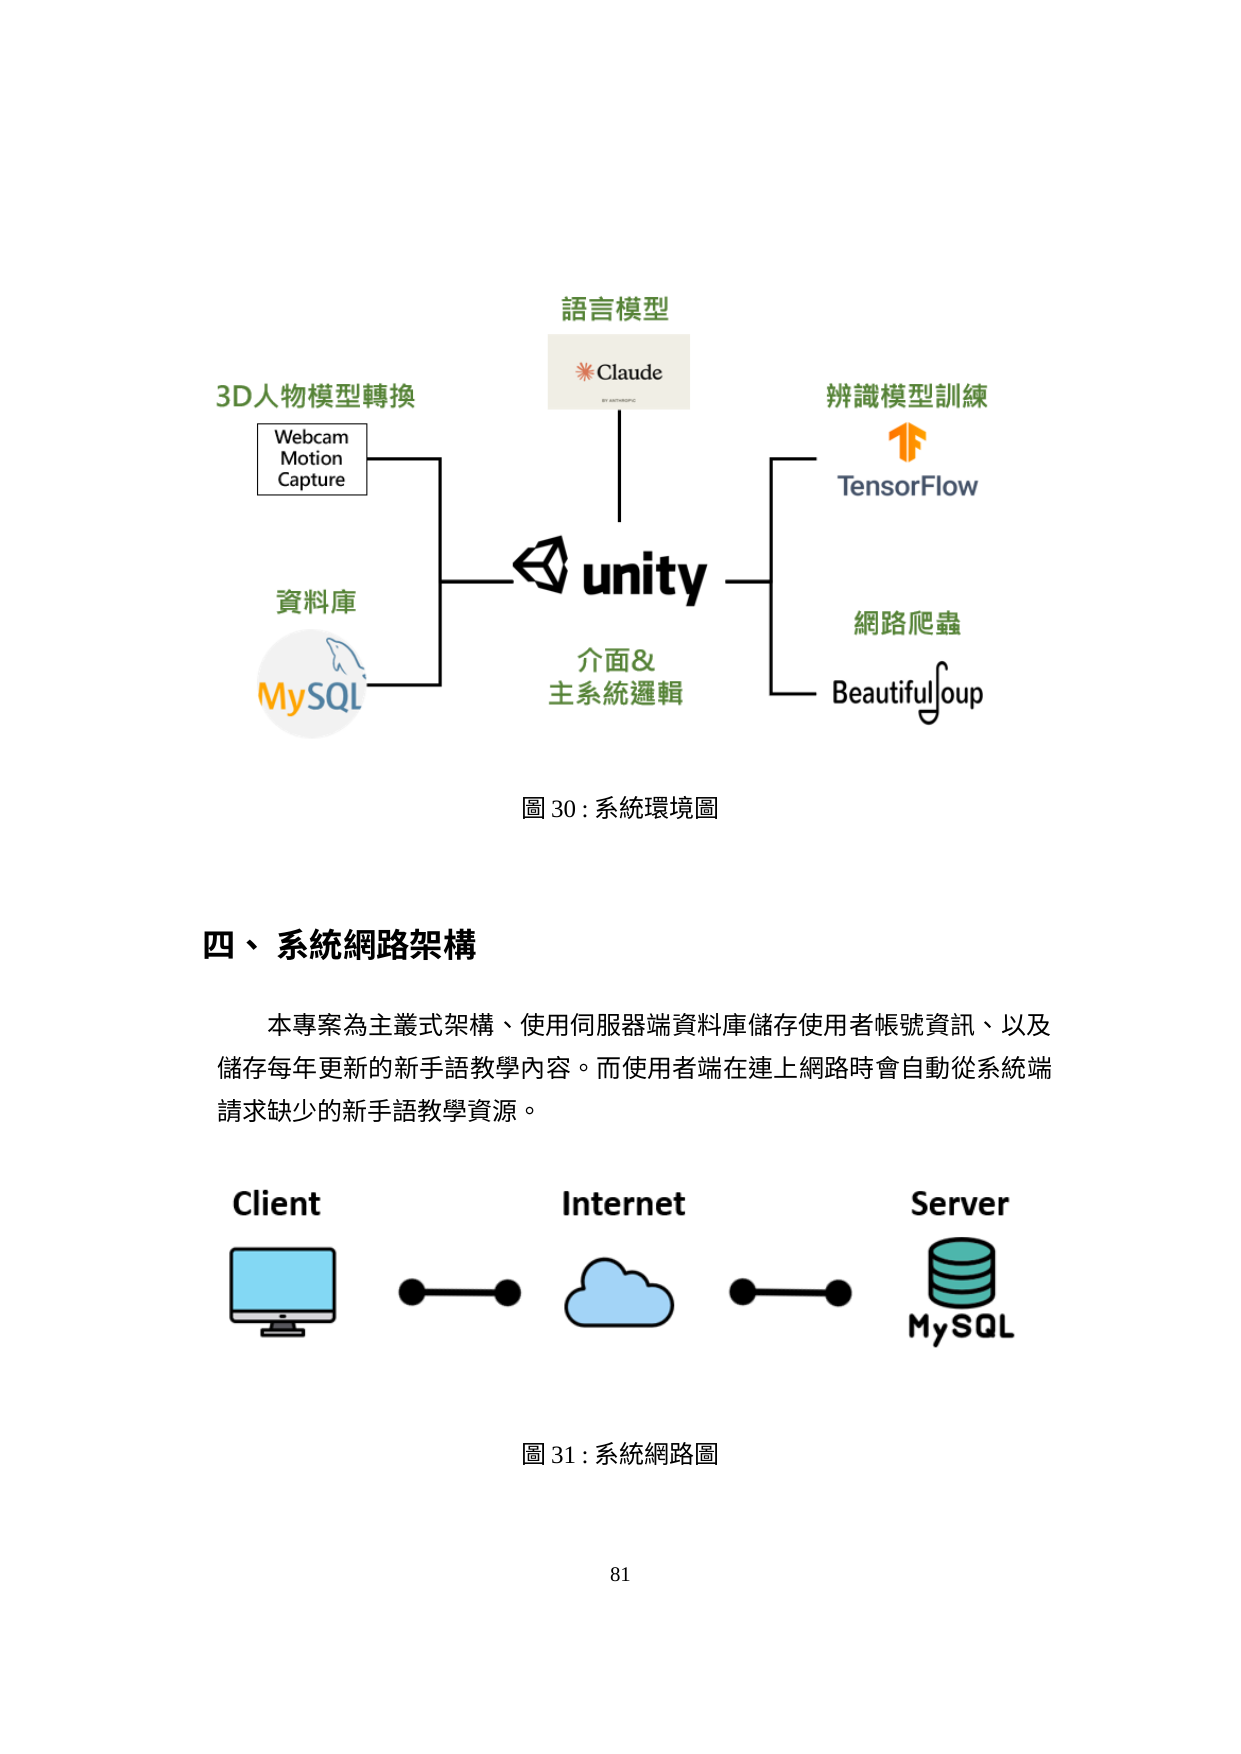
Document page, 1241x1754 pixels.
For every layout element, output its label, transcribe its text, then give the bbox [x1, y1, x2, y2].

picture [187, 1150, 1053, 1391]
text 圖31 : 系統網路圖 [187, 1434, 1053, 1471]
text 圖30 : 系統環境圖 [187, 788, 1053, 825]
picture [187, 279, 1053, 746]
text 本專案為主叢式架構、使用伺服器端資料庫儲存使用者帳號資訊、以及儲存每年更新的新手語教學內容。而使用者端在連上網路時會自動從系統端請求缺少的新手語教學資源。 [217, 1004, 1053, 1128]
text 系統網路架構 [202, 906, 1053, 981]
